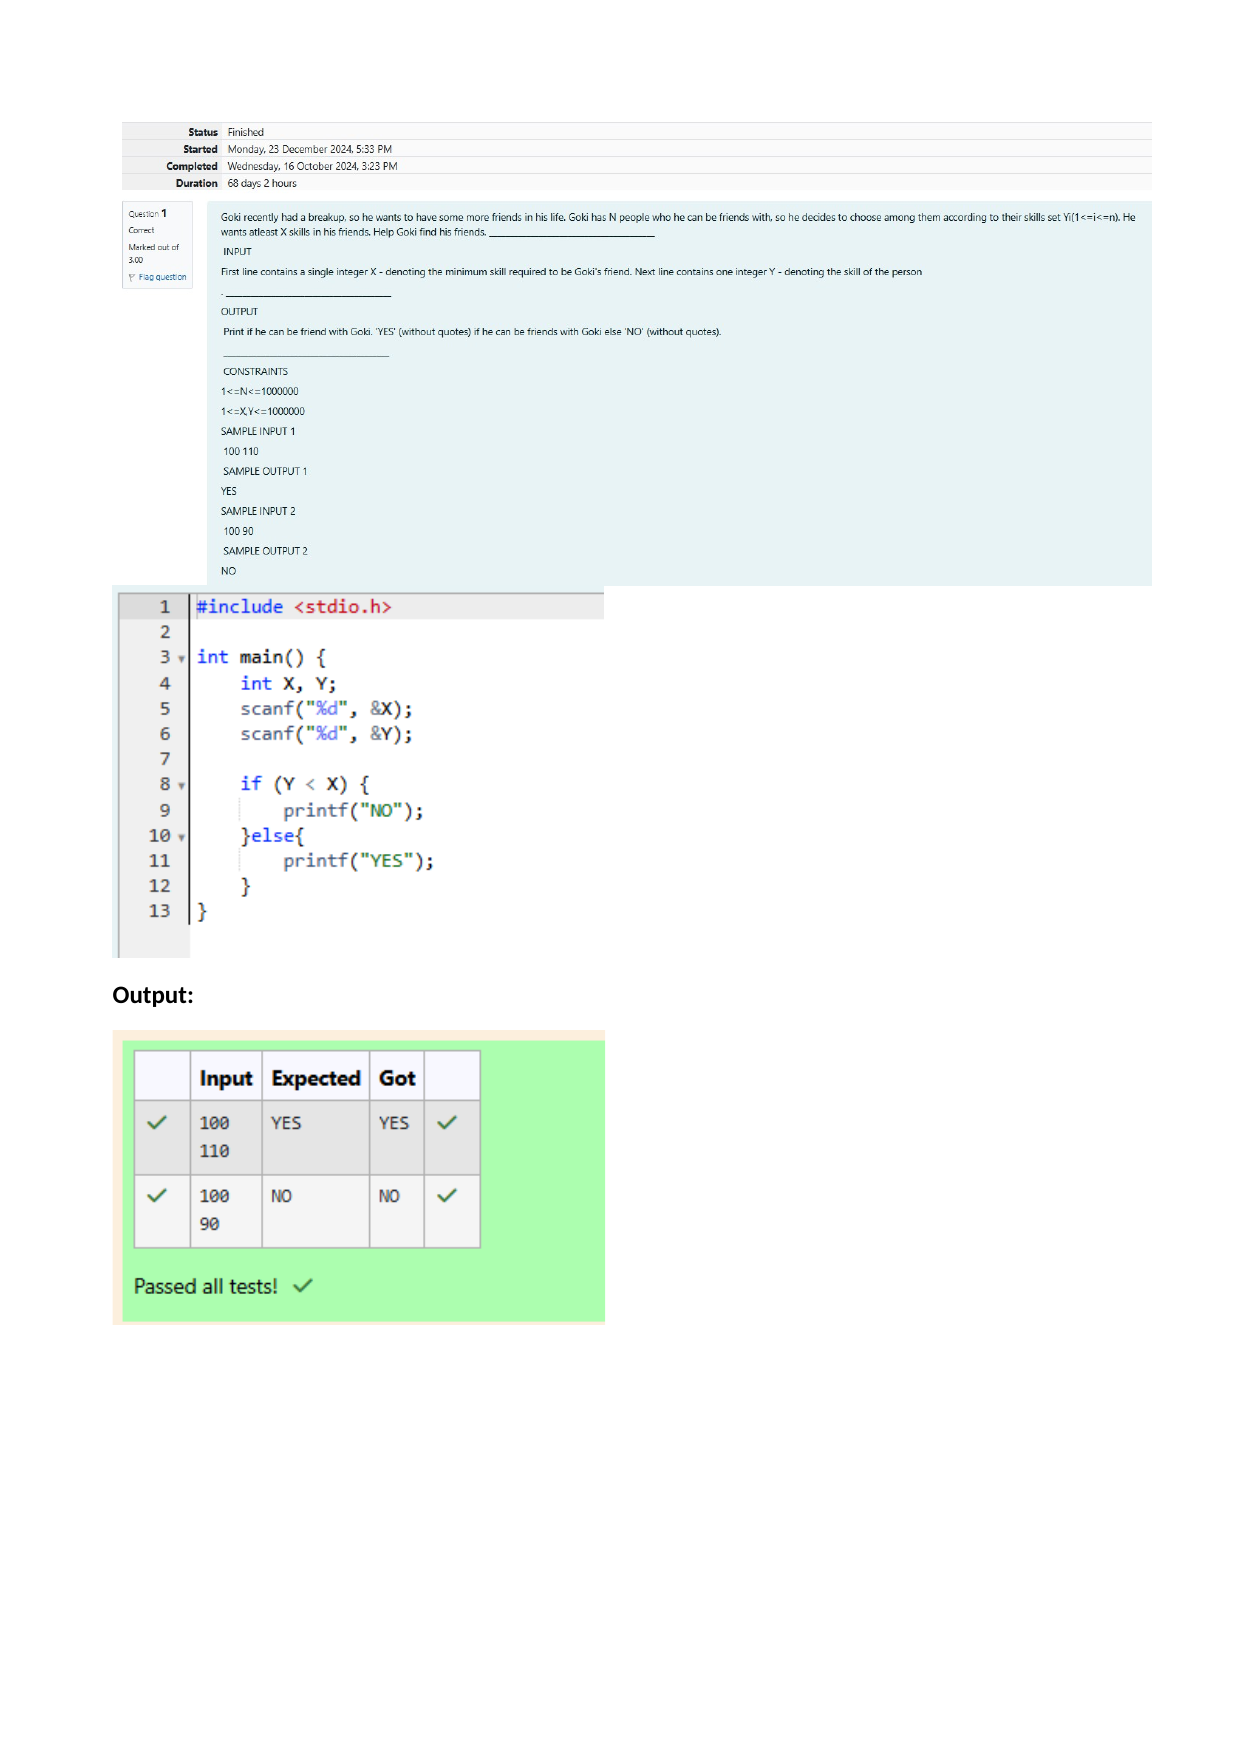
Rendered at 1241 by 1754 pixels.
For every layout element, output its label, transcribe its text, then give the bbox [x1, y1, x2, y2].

picture [112, 1030, 605, 1325]
text Output: [112, 979, 1128, 1009]
picture [112, 122, 1152, 958]
